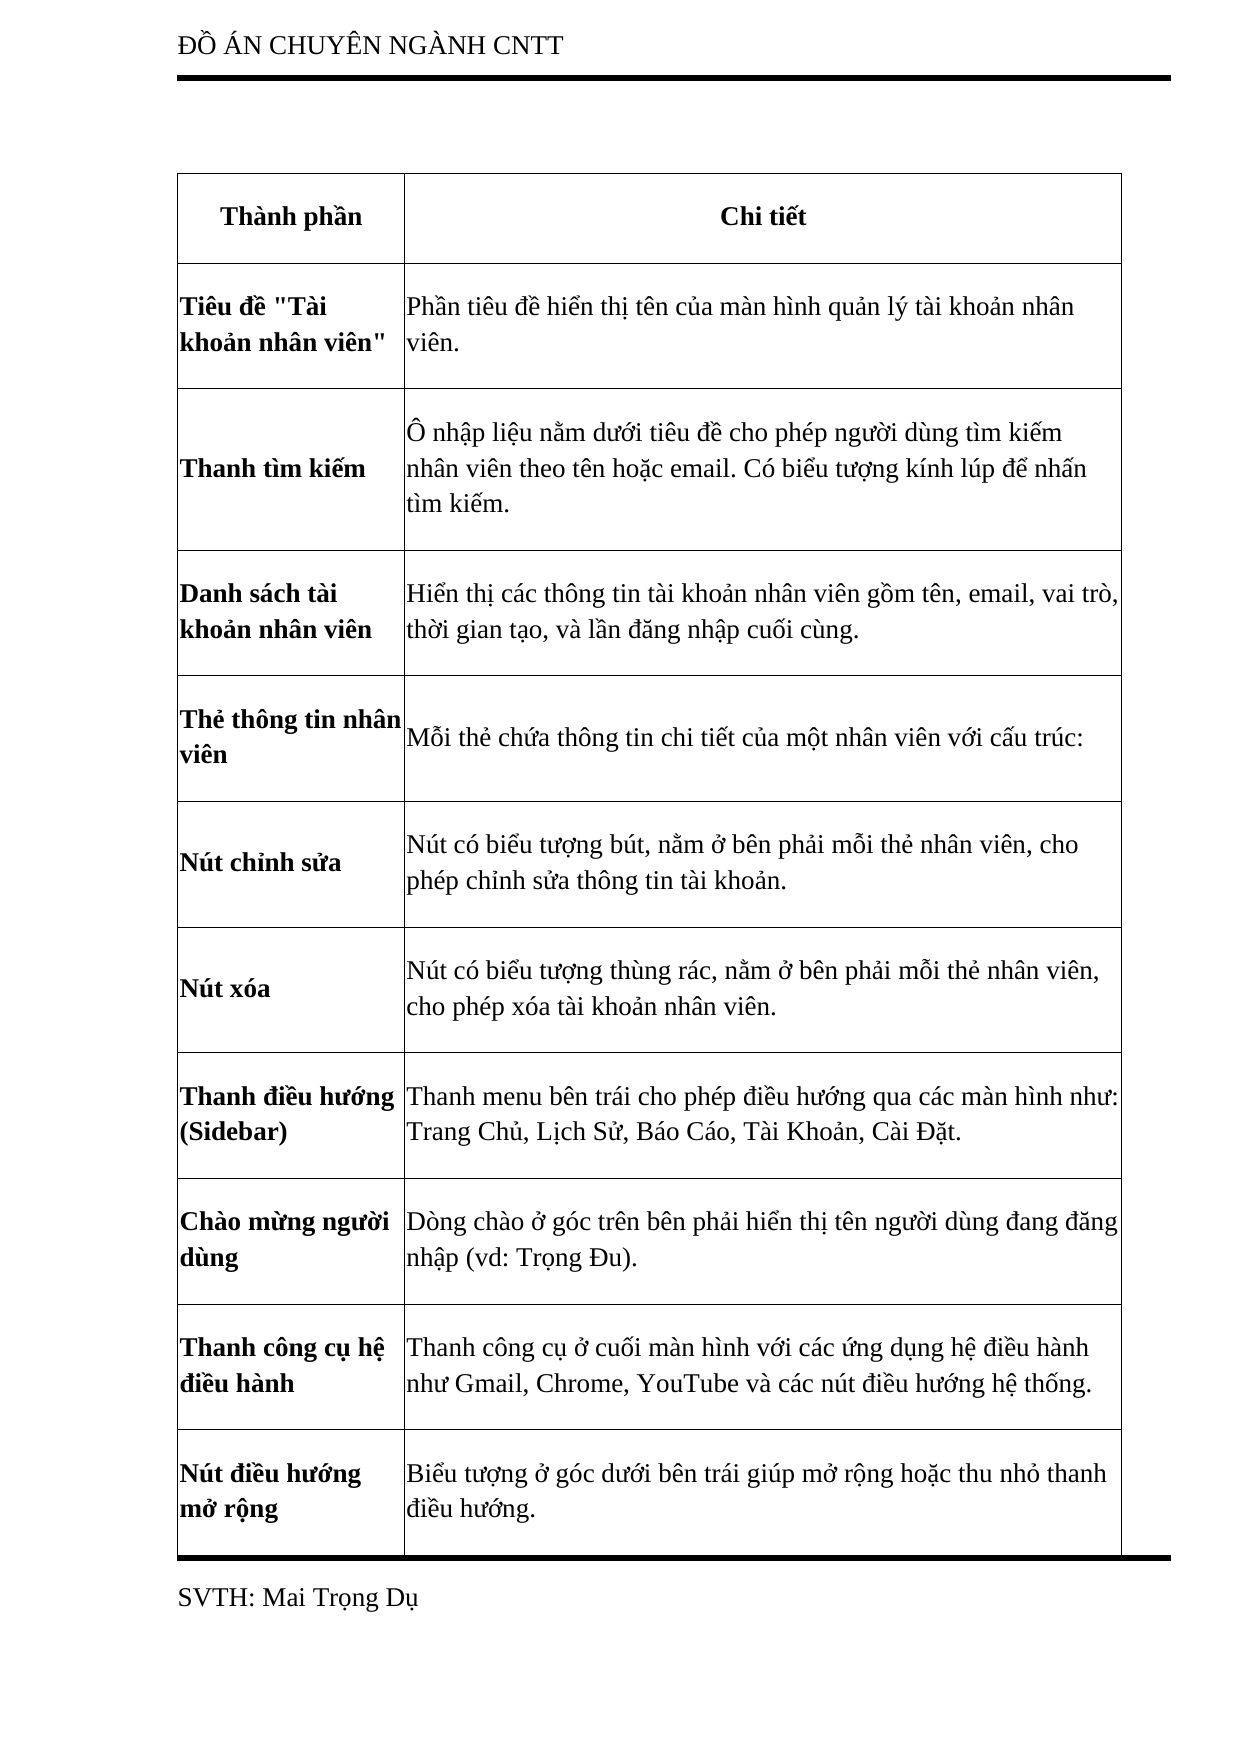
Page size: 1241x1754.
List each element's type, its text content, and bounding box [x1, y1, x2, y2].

table_cell Nút chỉnh sửa [178, 802, 404, 927]
table_cell Nút xóa [178, 928, 404, 1052]
table_header Chi tiết [405, 174, 1121, 263]
table_cell Chào mừng người dùng [178, 1179, 404, 1303]
table_header Thành phần [178, 174, 404, 263]
table_cell Nút có biểu tượng thùng rác, nằm ở bên phải mỗi thẻ nhân viên, cho phép xóa tài khoản nhân viên. [405, 928, 1121, 1052]
table_cell Nút điều hướng mở rộng [178, 1430, 404, 1555]
table_cell Thanh điều hướng (Sidebar) [178, 1053, 404, 1178]
table_cell Biểu tượng ở góc dưới bên trái giúp mở rộng hoặc thu nhỏ thanh điều hướng. [405, 1430, 1121, 1555]
table_cell Phần tiêu đề hiển thị tên của màn hình quản lý tài khoản nhân viên. [405, 264, 1121, 388]
table_cell Thanh tìm kiếm [178, 389, 404, 550]
table_cell Mỗi thẻ chứa thông tin chi tiết của một nhân viên với cấu trúc: [405, 676, 1121, 801]
table_cell Tiêu đề "Tài khoản nhân viên" [178, 264, 404, 388]
table_cell Nút có biểu tượng bút, nằm ở bên phải mỗi thẻ nhân viên, cho phép chỉnh sửa thông tin tài khoản. [405, 802, 1121, 927]
table_cell Thanh menu bên trái cho phép điều hướng qua các màn hình như: Trang Chủ, Lịch Sử, Báo Cáo, Tài Khoản, Cài Đặt. [405, 1053, 1121, 1178]
table_cell Thanh công cụ ở cuối màn hình với các ứng dụng hệ điều hành như Gmail, Chrome, YouTube và các nút điều hướng hệ thống. [405, 1305, 1121, 1429]
table_cell Thanh công cụ hệ điều hành [178, 1305, 404, 1429]
table_cell Hiển thị các thông tin tài khoản nhân viên gồm tên, email, vai trò, thời gian tạo, và lần đăng nhập cuối cùng. [405, 551, 1121, 675]
table_cell Danh sách tài khoản nhân viên [178, 551, 404, 675]
table_cell Ô nhập liệu nằm dưới tiêu đề cho phép người dùng tìm kiếm nhân viên theo tên hoặc email. Có biểu tượng kính lúp để nhấn tìm kiếm. [405, 389, 1121, 550]
table_cell Dòng chào ở góc trên bên phải hiển thị tên người dùng đang đăng nhập (vd: Trọng Đu). [405, 1179, 1121, 1303]
table_cell Thẻ thông tin nhân viên [178, 676, 404, 801]
